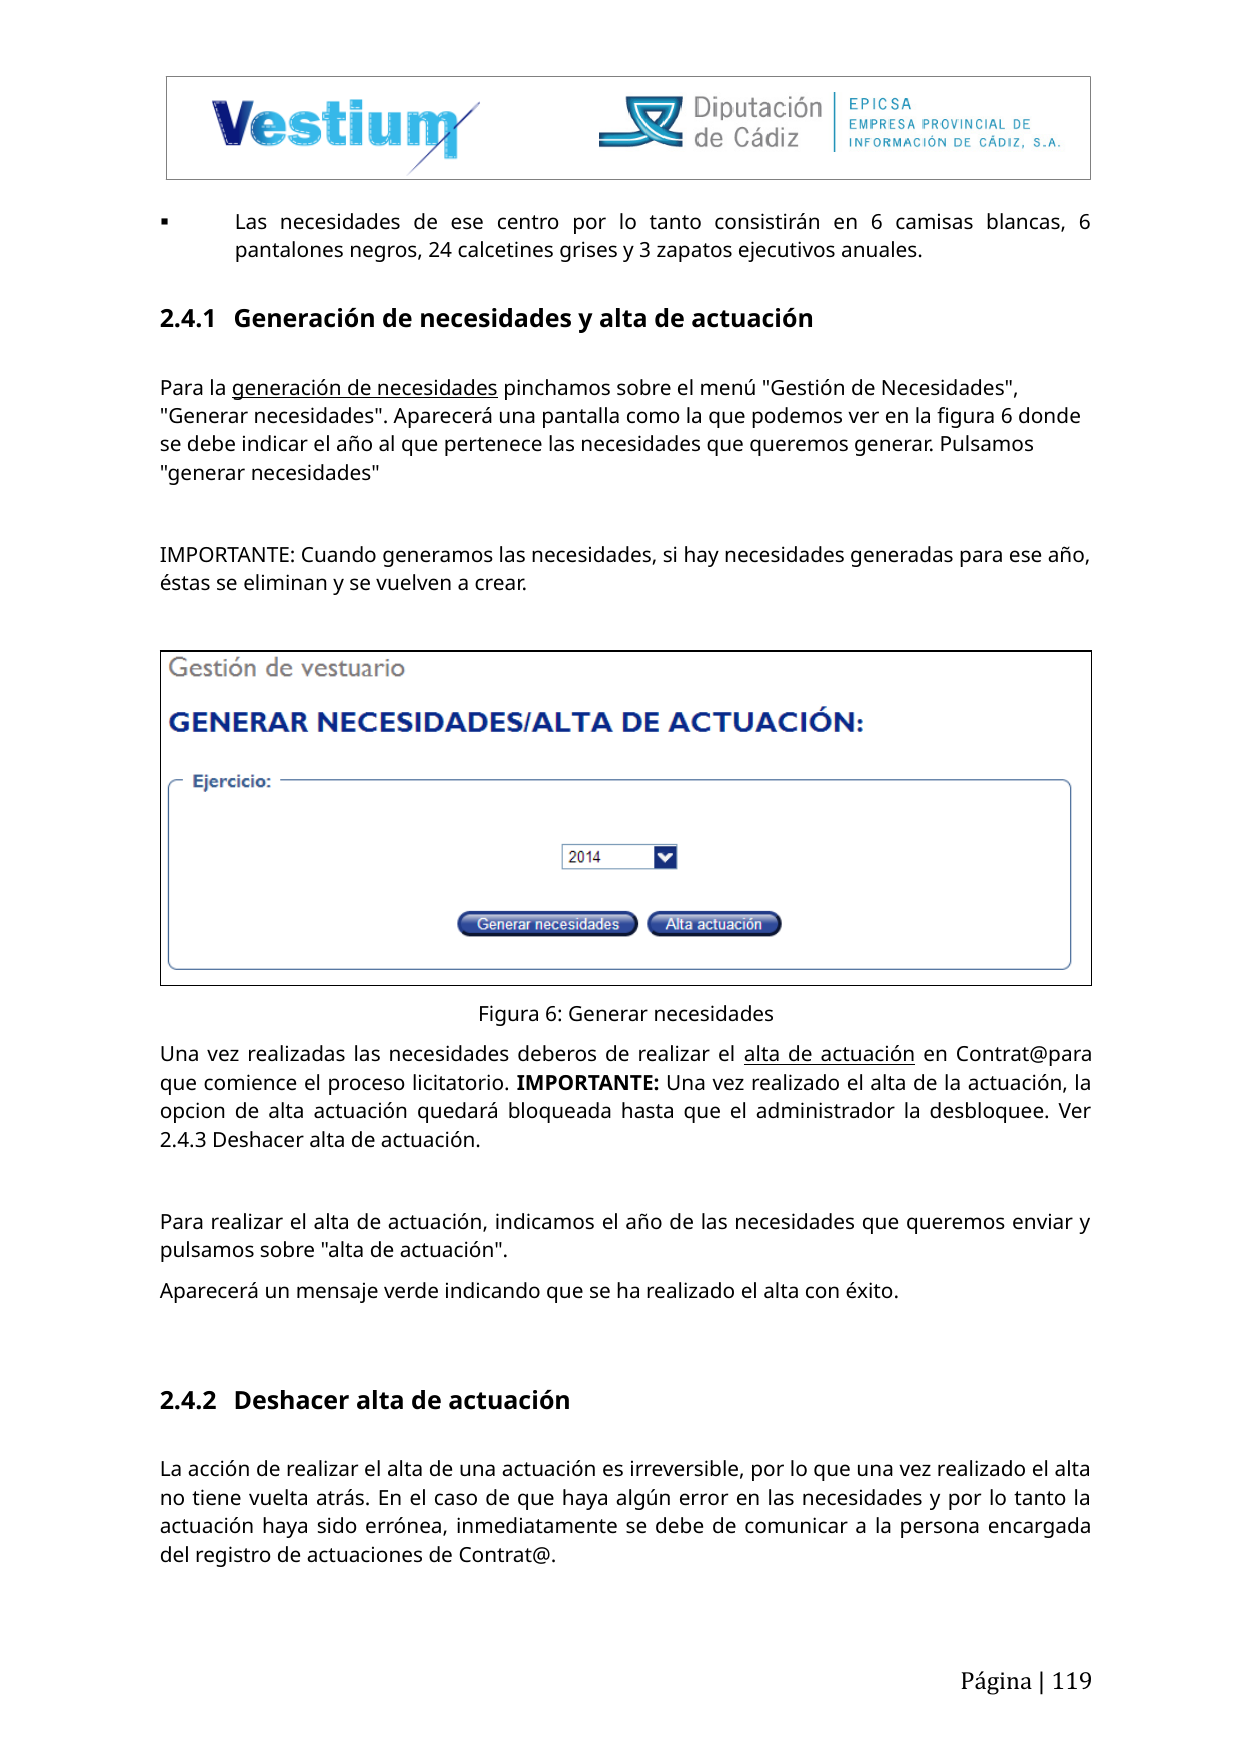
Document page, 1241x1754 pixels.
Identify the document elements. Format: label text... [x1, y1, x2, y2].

text IMPORTANTE: Cuando generamos las necesidades, si hay necesidades generadas para ese año, éstas se eliminan y se vuelven a crear. [159, 540, 1092, 597]
picture [161, 652, 1091, 985]
text Deshacer alta de actuación [159, 1383, 1092, 1417]
text Para la generación de necesidades pinchamos sobre el menú "Gestión de Necesidades", "Generar necesidades". Aparecerá una pantalla como la que podemos ver en la figura 6 donde se debe indicar el año al que pertenece las necesidades que queremos generar. Pulsamos "generar necesidades" [159, 373, 1092, 486]
text Para realizar el alta de actuación, indicamos el año de las necesidades que queremos enviar y pulsamos sobre "alta de actuación". [159, 1207, 1092, 1264]
text Una vez realizadas las necesidades deberos de realizar el alta de actuación en Contrat@para que comience el proceso licitatorio. IMPORTANTE: Una vez realizado el alta de la actuación, la opcion de alta actuación quedará bloqueada hasta que el administrador la desbloquee. Ver 2.4.3 Deshacer alta de actuación. [159, 1039, 1092, 1153]
text La acción de realizar el alta de una actuación es irreversible, por lo que una vez realizado el alta no tiene vuelta atrás. En el caso de que haya algún error en las necesidades y por lo tanto la actuación haya sido errónea, inmediatamente se debe de comunicar a la persona encargada del registro de actuaciones de Contrat@. [159, 1454, 1092, 1568]
list Las necesidades de ese centro por lo tanto consistirán en 6 camisas blancas, 6 pantalones negros, 24 calcetines grises y 3 zapatos ejecutivos anuales. [159, 207, 1092, 264]
text Aparecerá un mensaje verde indicando que se ha realizado el alta con éxito. [159, 1276, 1092, 1304]
text Generación de necesidades y alta de actuación [159, 301, 1092, 335]
picture [162, 73, 1097, 186]
text Figura 6: Generar necesidades [159, 999, 1092, 1027]
